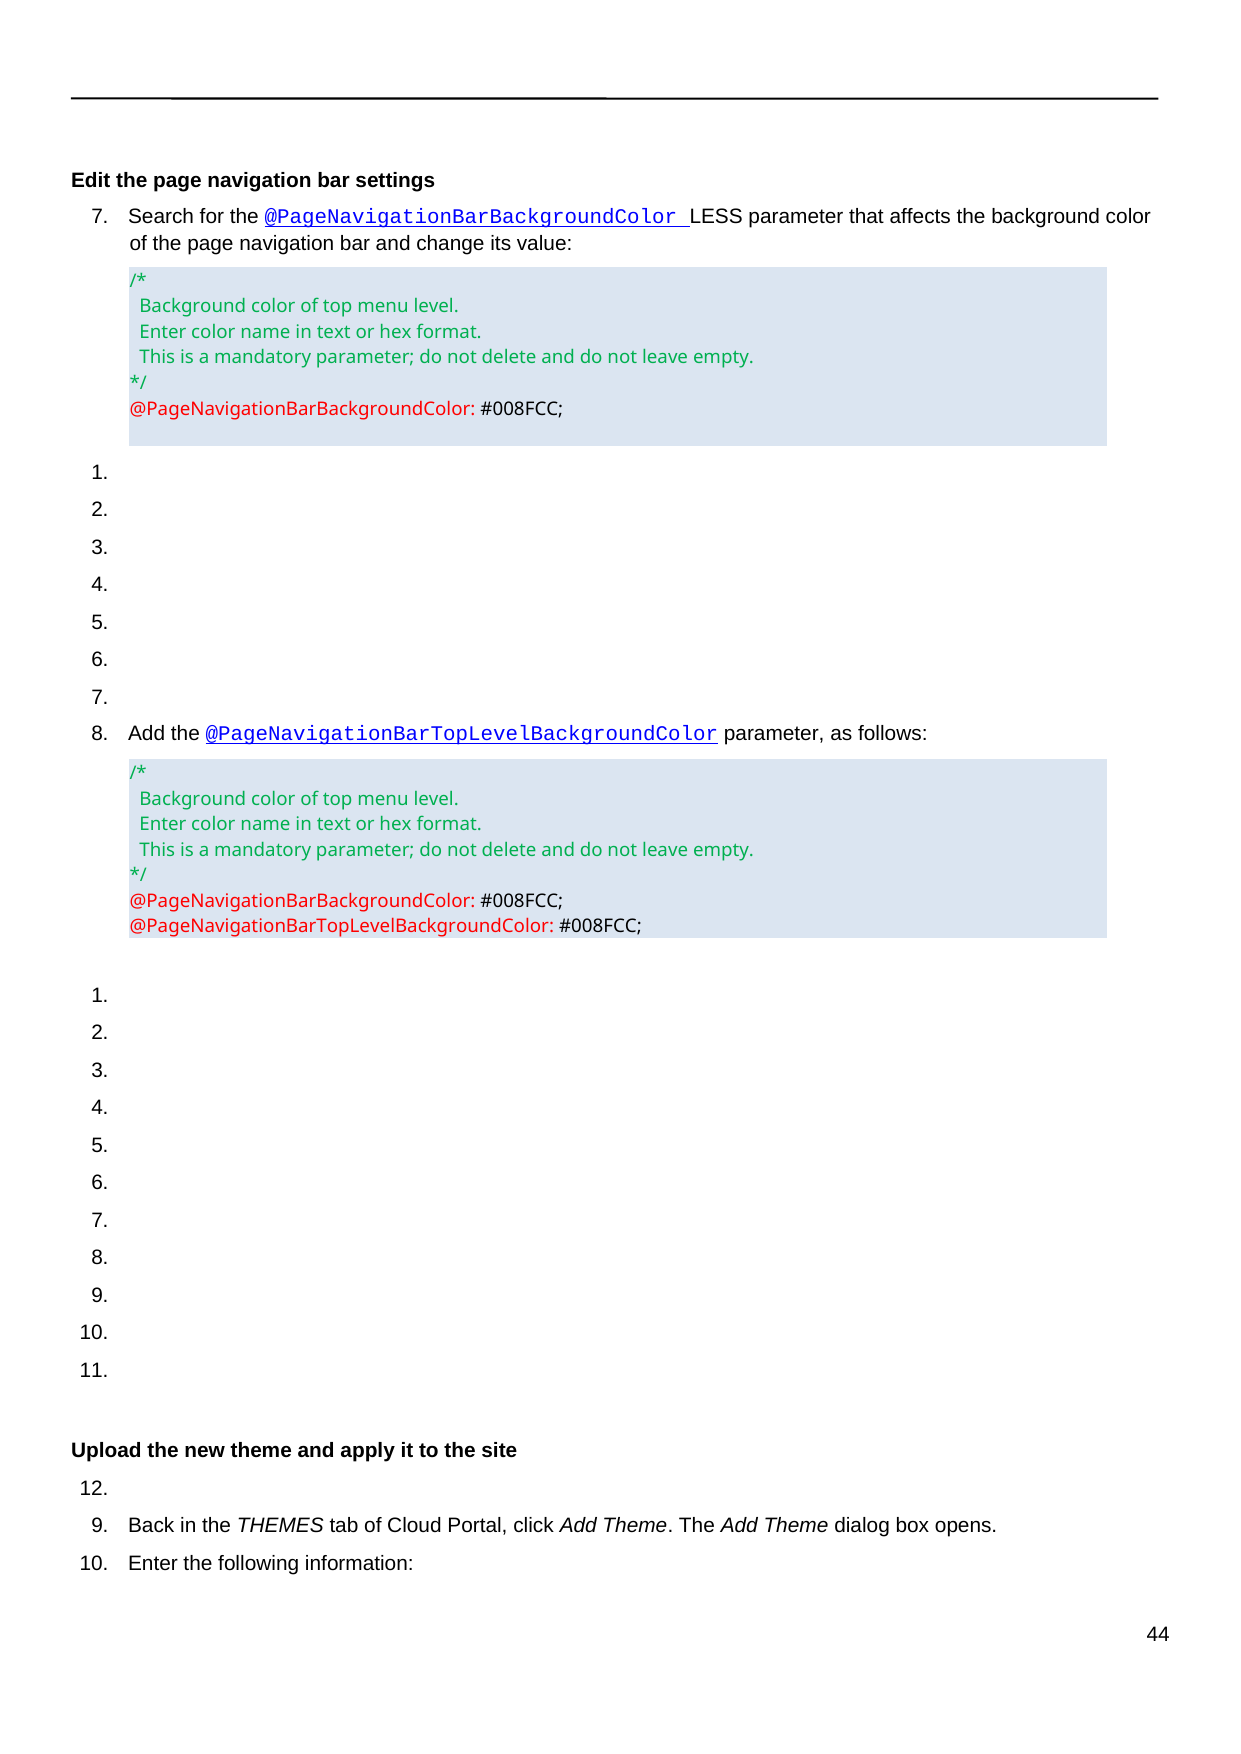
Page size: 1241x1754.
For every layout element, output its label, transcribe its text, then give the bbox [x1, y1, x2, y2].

list */ [129, 861, 1107, 887]
list */ [129, 369, 1107, 395]
list /* [129, 759, 1107, 785]
list Back in the THEMES tab of Cloud Portal, click Add Theme. The Add Theme dialog box opens. [108, 1512, 1169, 1537]
list Enter color name in text or hex format. [129, 810, 1107, 836]
subtitle Upload the new theme and apply it to the site [71, 1437, 1169, 1462]
list This is a mandatory parameter; do not delete and do not leave empty. [129, 344, 1107, 369]
list @PageNavigationBarBackgroundColor: #008FCC; [129, 887, 1107, 912]
subtitle Edit the page navigation bar settings [71, 166, 1169, 191]
list Background color of top menu level. [129, 785, 1107, 810]
list Add the @PageNavigationBarTopLevelBackgroundColor parameter, as follows: [108, 721, 1169, 747]
list Search for the @PageNavigationBarBackgroundColor LESS parameter that affects the background color of the page navigation bar and change its value: [108, 204, 1169, 255]
list @PageNavigationBarTopLevelBackgroundColor: #008FCC; [129, 912, 1107, 938]
list This is a mandatory parameter; do not delete and do not leave empty. [129, 836, 1107, 861]
list /* [129, 267, 1107, 293]
list Background color of top menu level. [129, 293, 1107, 318]
list Enter color name in text or hex format. [129, 318, 1107, 344]
list Enter the following information: [108, 1549, 1169, 1574]
list @PageNavigationBarBackgroundColor: #008FCC; [129, 395, 1107, 420]
